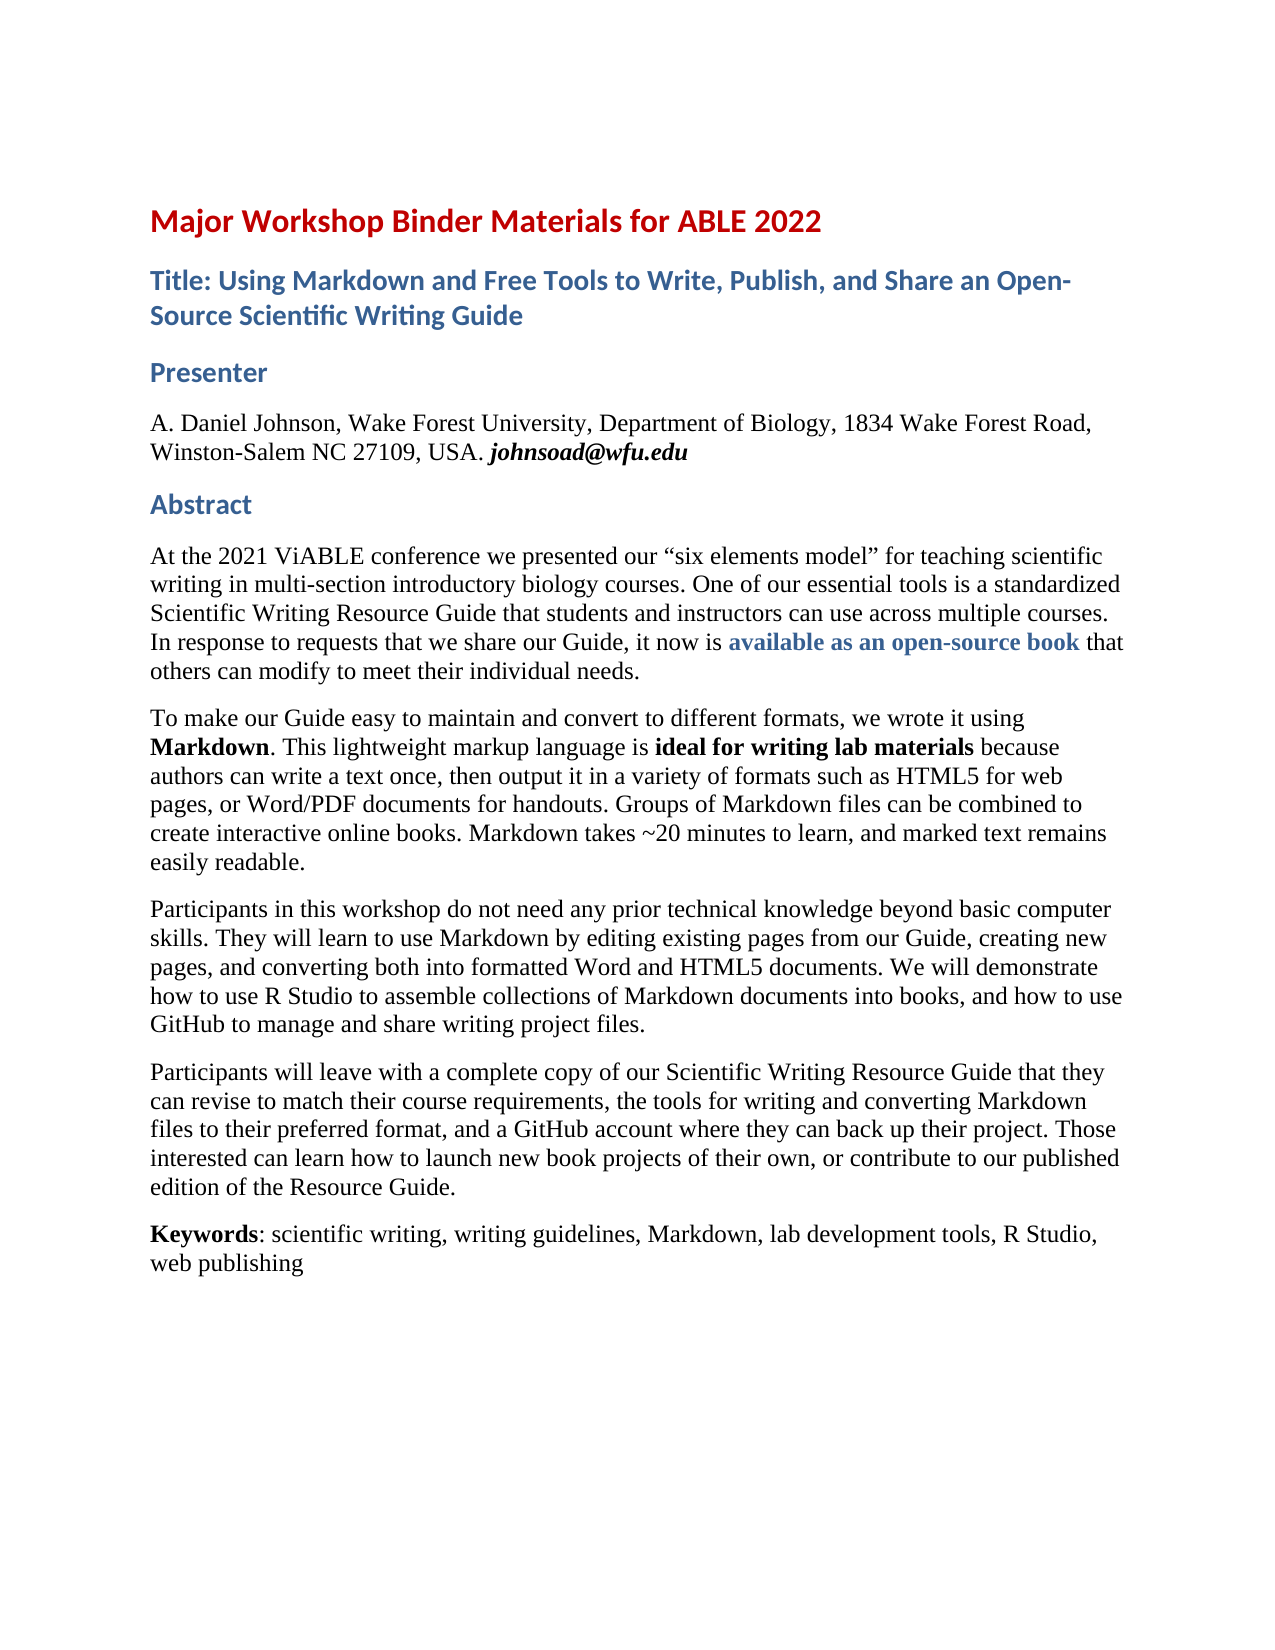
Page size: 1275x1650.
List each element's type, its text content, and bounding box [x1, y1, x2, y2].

text A. Daniel Johnson, Wake Forest University, Department of Biology, 1834 Wake Forest Road, Winston-Salem NC 27109, USA. johnsoad@wfu.edu [150, 408, 1125, 466]
subtitle Abstract [150, 486, 1125, 522]
text To make our Guide easy to maintain and convert to different formats, we wrote it using Markdown. This lightweight markup language is ideal for writing lab materials because authors can write a text once, then output it in a variety of formats such as HTML5 for web pages, or Word/PDF documents for handouts. Groups of Markdown files can be combined to create interactive online books. Markdown takes ~20 minutes to learn, and marked text remains easily readable. [150, 703, 1125, 876]
subtitle Major Workshop Binder Materials for ABLE 2022 [150, 200, 1125, 241]
subtitle Title: Using Markdown and Free Tools to Write, Publish, and Share an Open-Source Scientific Writing Guide [150, 262, 1125, 333]
text Participants will leave with a complete copy of our Scientific Writing Resource Guide that they can revise to match their course requirements, the tools for writing and converting Markdown files to their preferred format, and a GitHub account where they can back up their project. Those interested can learn how to launch new book projects of their own, or contribute to our published edition of the Resource Guide. [150, 1057, 1125, 1201]
text At the 2021 ViABLE conference we presented our “six elements model” for teaching scientific writing in multi-section introductory biology courses. One of our essential tools is a standardized Scientific Writing Resource Guide that students and instructors can use across multiple courses. In response to requests that we share our Guide, it now is available as an open-source book that others can modify to meet their individual needs. [150, 541, 1125, 684]
text Keywords: scientific writing, writing guidelines, Markdown, lab development tools, R Studio, web publishing [150, 1219, 1125, 1277]
text Participants in this workshop do not need any prior technical knowledge beyond basic computer skills. They will learn to use Markdown by editing existing pages from our Guide, creating new pages, and converting both into formatted Word and HTML5 documents. We will demonstrate how to use R Studio to assemble collections of Markdown documents into books, and how to use GitHub to manage and share writing project files. [150, 894, 1125, 1038]
subtitle Presenter [150, 354, 1125, 389]
